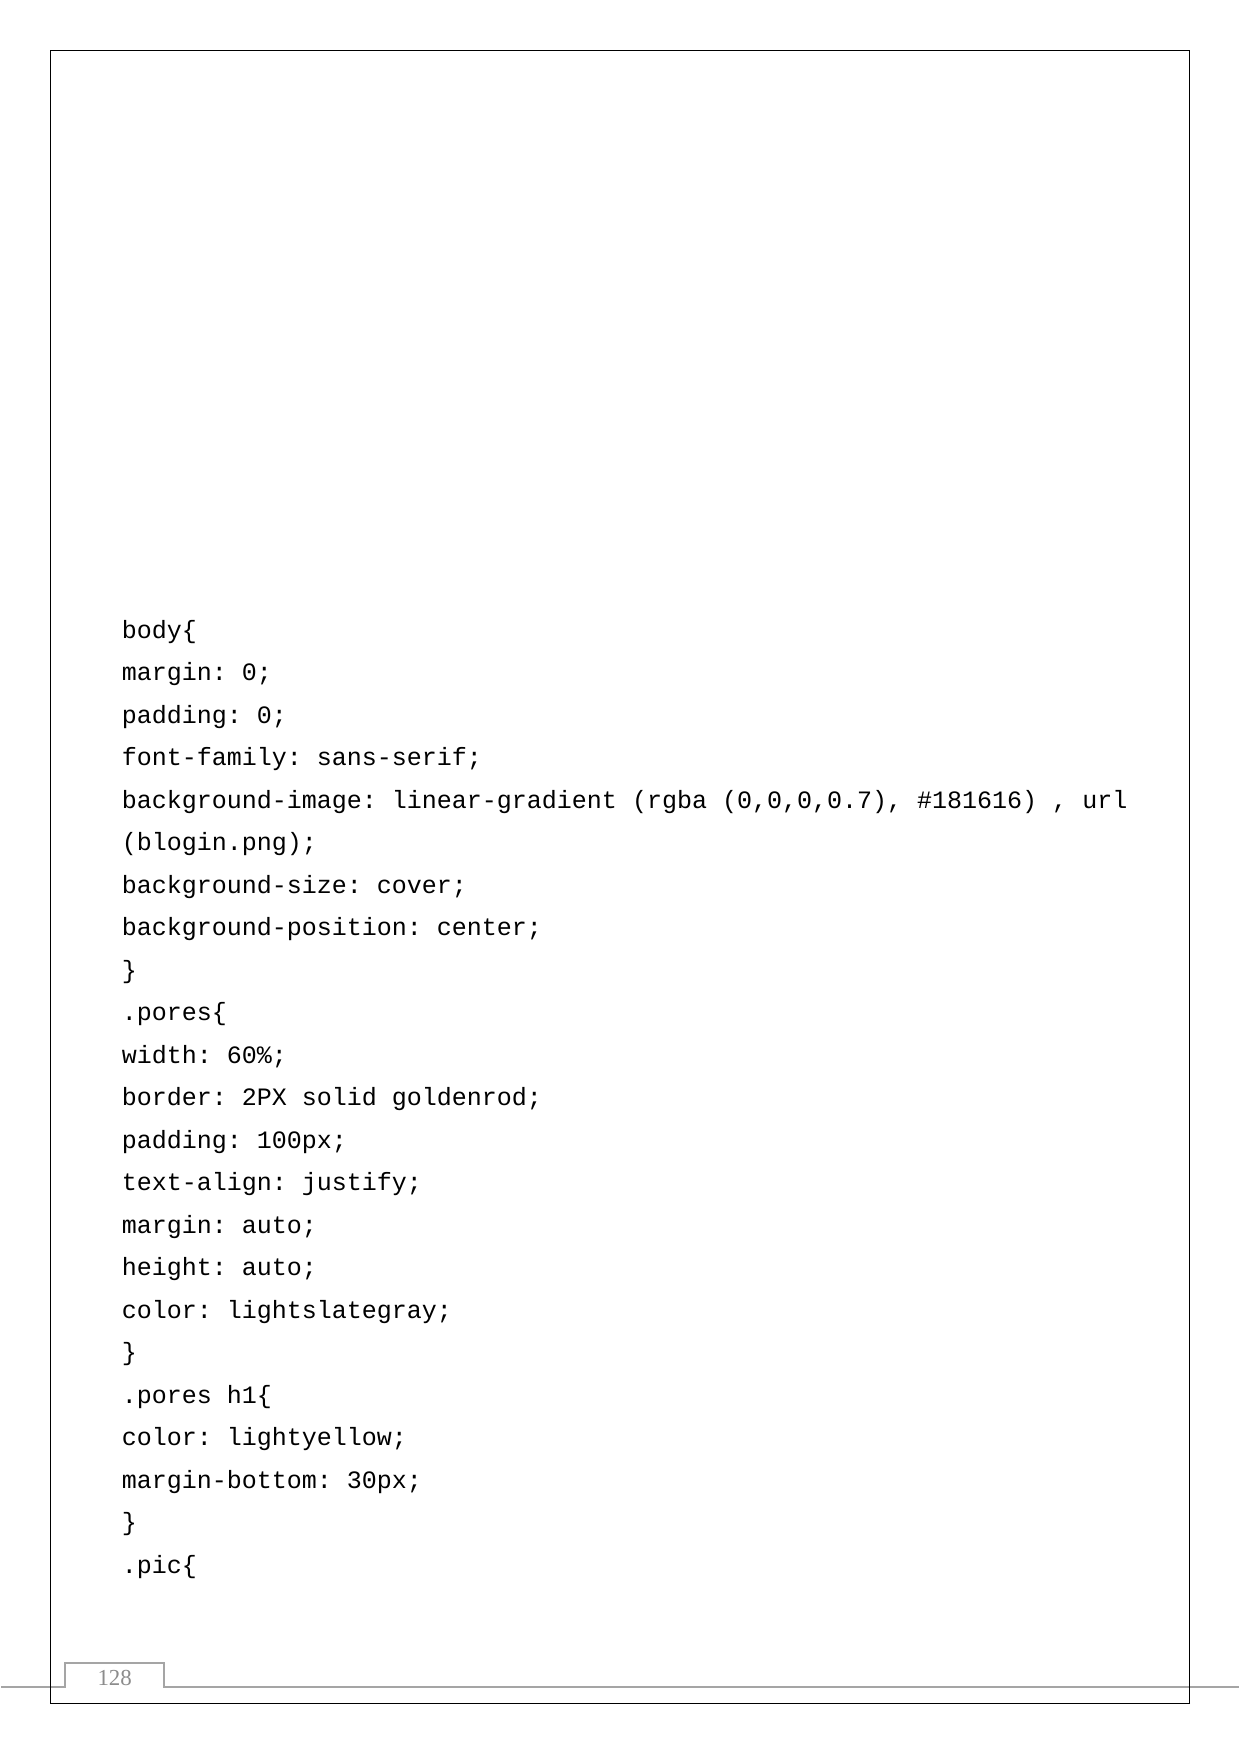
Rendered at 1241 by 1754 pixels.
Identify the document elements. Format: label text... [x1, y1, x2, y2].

text .pores{ [122, 1000, 1128, 1028]
text border: 2PX solid goldenrod; [122, 1085, 1128, 1113]
text background-position: center; [122, 915, 1128, 943]
text } [122, 957, 1128, 986]
text color: lightyellow; [122, 1425, 1128, 1453]
text padding: 100px; [122, 1127, 1128, 1156]
text margin: auto; [122, 1212, 1128, 1241]
text font-family: sans-serif; [122, 745, 1128, 773]
text width: 60%; [122, 1042, 1128, 1071]
text .pores h1{ [122, 1382, 1128, 1411]
text } [122, 1510, 1128, 1538]
text } [122, 1340, 1128, 1368]
text color: lightslategray; [122, 1297, 1128, 1326]
text body{ [122, 617, 1128, 646]
text margin-bottom: 30px; [122, 1467, 1128, 1496]
text margin: 0; [122, 660, 1128, 688]
text height: auto; [122, 1255, 1128, 1283]
text background-image: linear-gradient (rgba (0,0,0,0.7), #181616) , url (blogin.png); [122, 787, 1128, 858]
text .pic{ [122, 1552, 1128, 1581]
text padding: 0; [122, 702, 1128, 731]
text background-size: cover; [122, 872, 1128, 901]
text text-align: justify; [122, 1170, 1128, 1198]
